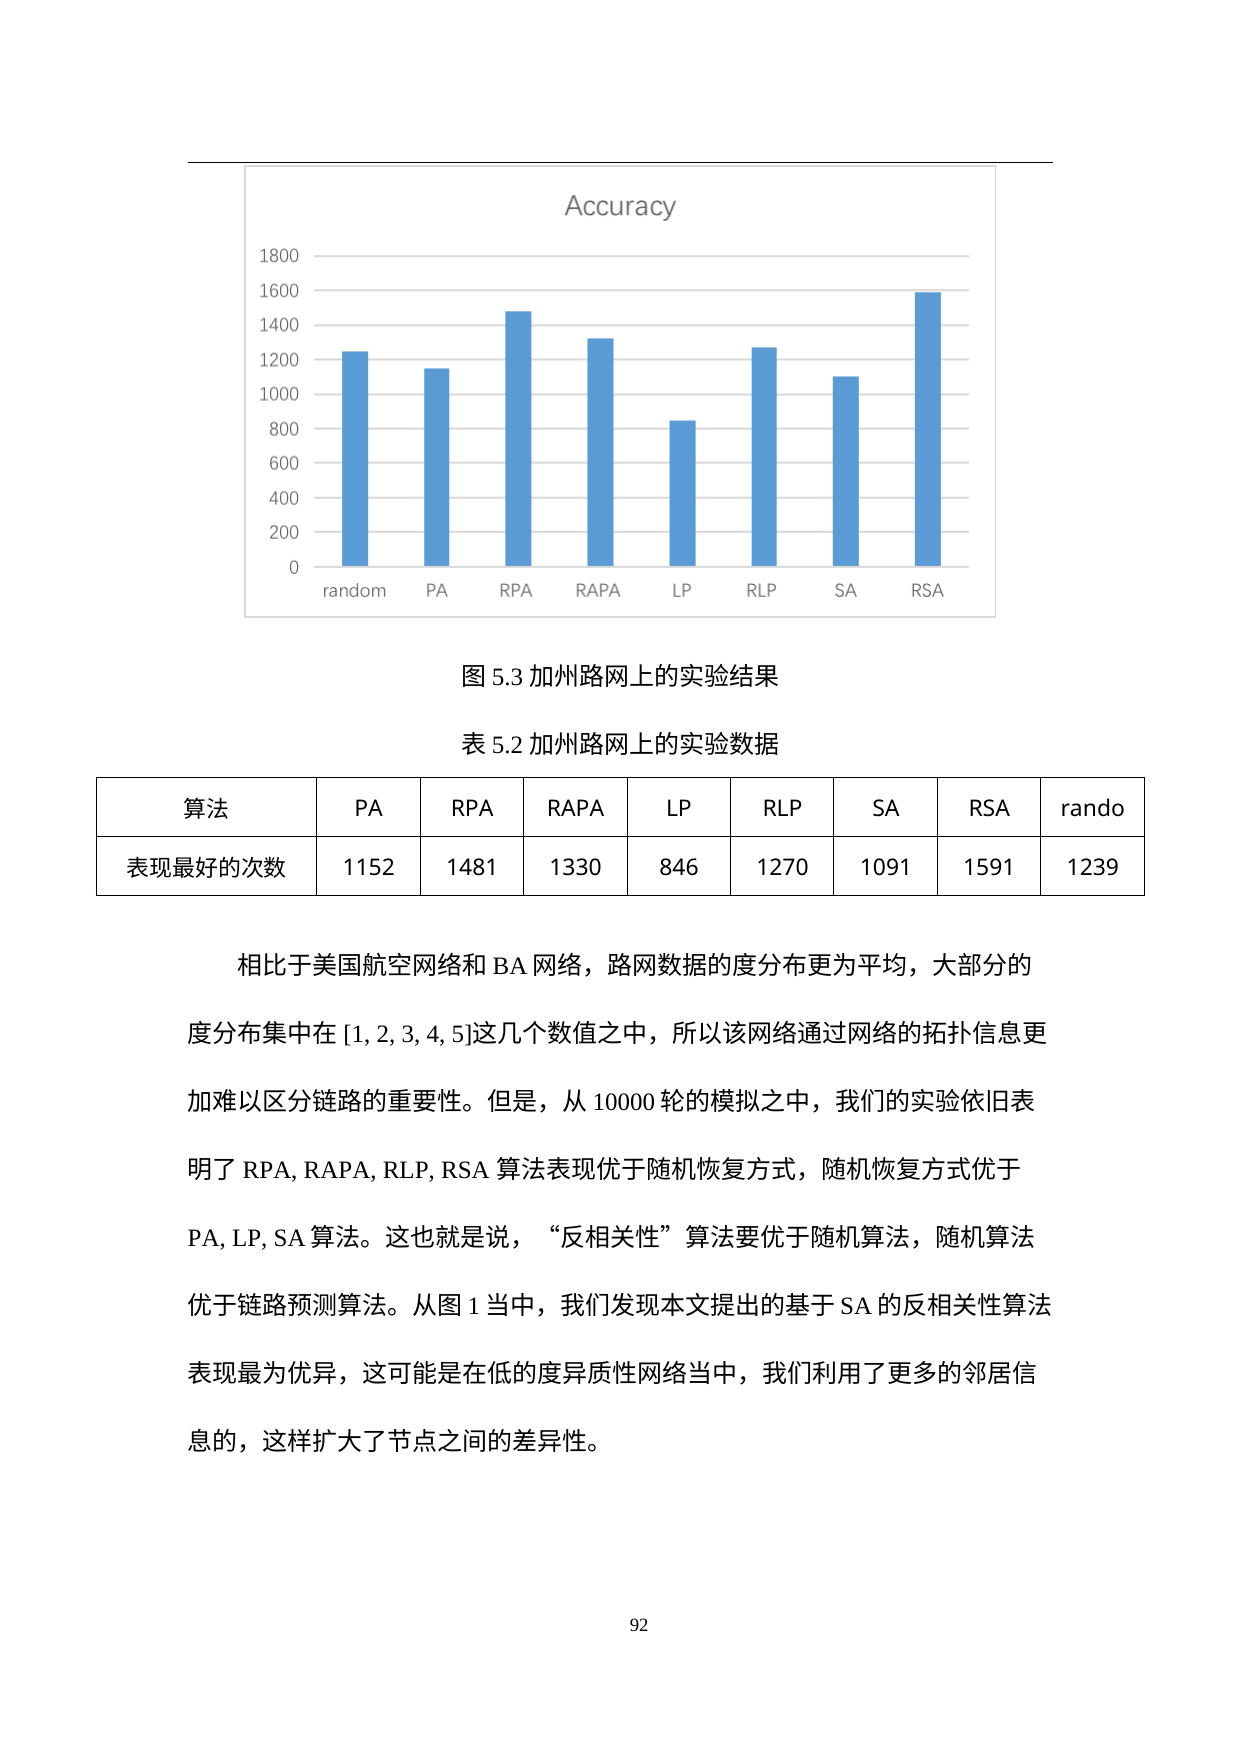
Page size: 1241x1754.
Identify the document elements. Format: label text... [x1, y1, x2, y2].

text 图 5.3 加州路网上的实验结果 [187, 641, 1053, 709]
table_header RSA [938, 778, 1040, 836]
table_header SA [834, 778, 937, 836]
table_cell 1330 [524, 837, 627, 895]
table_header PA [317, 778, 420, 836]
table_header LP [628, 778, 730, 836]
text 表 5.2 加州路网上的实验数据 [187, 709, 1053, 777]
table_cell 1481 [421, 837, 523, 895]
table_cell 1239 [1041, 837, 1144, 895]
table_cell 1591 [938, 837, 1040, 895]
table_cell 1270 [731, 837, 833, 895]
table_header RAPA [524, 778, 627, 836]
table_header RPA [421, 778, 523, 836]
table_cell 1152 [317, 837, 420, 895]
table_header 算法 [97, 778, 316, 836]
table_cell 846 [628, 837, 730, 895]
table_header random [1041, 778, 1144, 836]
picture [244, 165, 997, 618]
table_cell 1091 [834, 837, 937, 895]
text 相比于美国航空网络和BA网络，路网数据的度分布更为平均，大部分的度分布集中在 [1, 2, 3, 4, 5]这几个数值之中，所以该网络通过网络的拓扑信息更加难以区分链路的重要性。但是，从10000轮的模拟之中，我们的实验依旧表明了RPA, RAPA, RLP, RSA 算法表现优于随机恢复方式，随机恢复方式优于PA, LP, SA算法。这也就是说，“反相关性”算法要优于随机算法，随机算法优于链路预测算法。从图1当中，我们发现本文提出的基于SA的反相关性算法表现最为优异，这可能是在低的度异质性网络当中，我们利用了更多的邻居信息的，这样扩大了节点之间的差异性。 [187, 930, 1053, 1473]
table_cell 表现最好的次数 [97, 837, 316, 895]
table_header RLP [731, 778, 833, 836]
